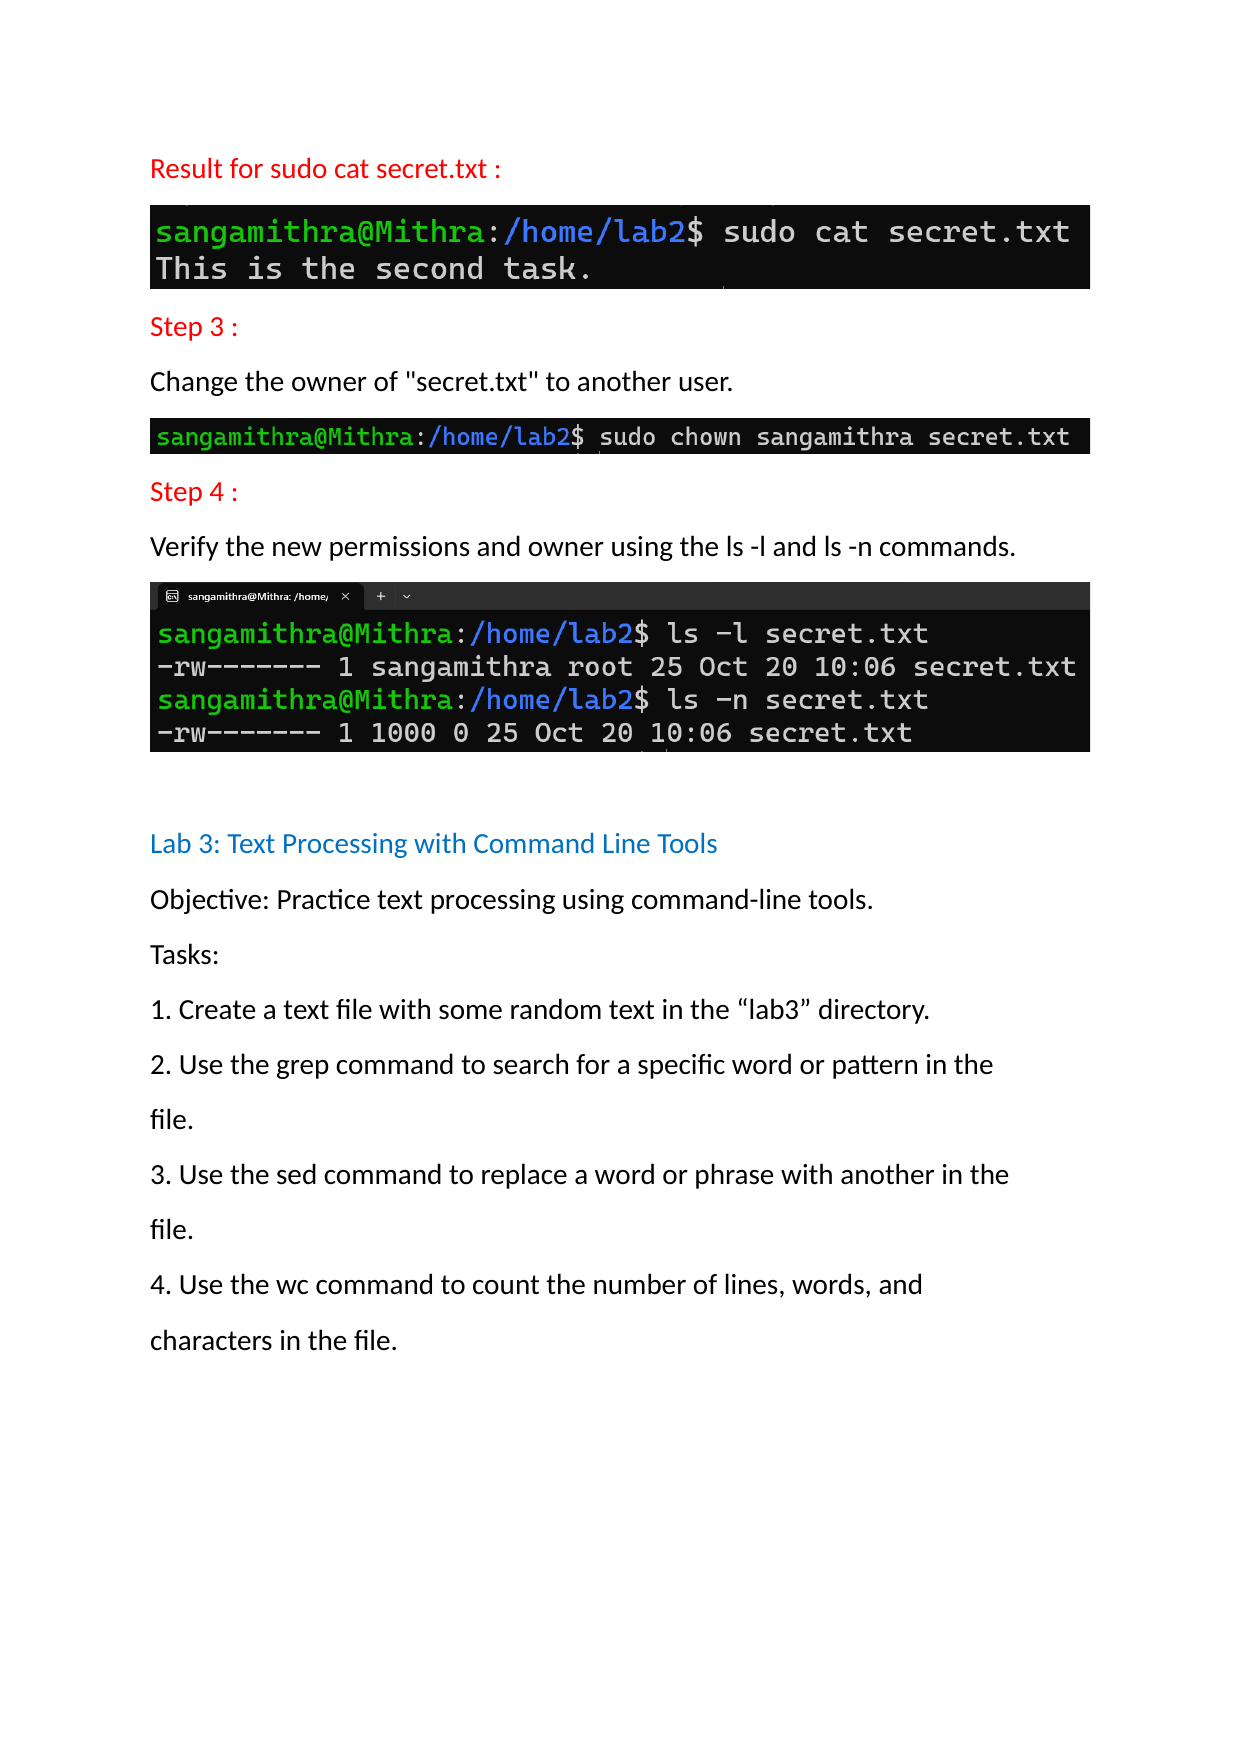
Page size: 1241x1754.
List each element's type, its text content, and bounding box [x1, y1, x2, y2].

picture [150, 205, 1091, 289]
text 4. Use the wc command to count the number of lines, words, and [150, 1266, 1090, 1302]
text file. [150, 1101, 1090, 1137]
text Verify the new permissions and owner using the ls -l and ls -n commands. [150, 528, 1090, 563]
text Result for sudo cat secret.txt : [150, 150, 1090, 186]
text 2. Use the grep command to search for a specific word or pattern in the [150, 1046, 1090, 1082]
text file. [150, 1211, 1090, 1247]
text characters in the file. [150, 1322, 1090, 1357]
text 3. Use the sed command to replace a word or phrase with another in the [150, 1156, 1090, 1192]
text 1. Create a text file with some random text in the “lab3” directory. [150, 991, 1090, 1027]
text Step 3 : [150, 308, 1090, 343]
text Tasks: [150, 936, 1090, 971]
picture [150, 582, 1091, 752]
text Change the owner of "secret.txt" to another user. [150, 363, 1090, 398]
text Objective: Practice text processing using command-line tools. [150, 881, 1090, 916]
text Step 4 : [150, 473, 1090, 508]
picture [150, 418, 1091, 454]
text Lab 3: Text Processing with Command Line Tools [150, 826, 1090, 861]
